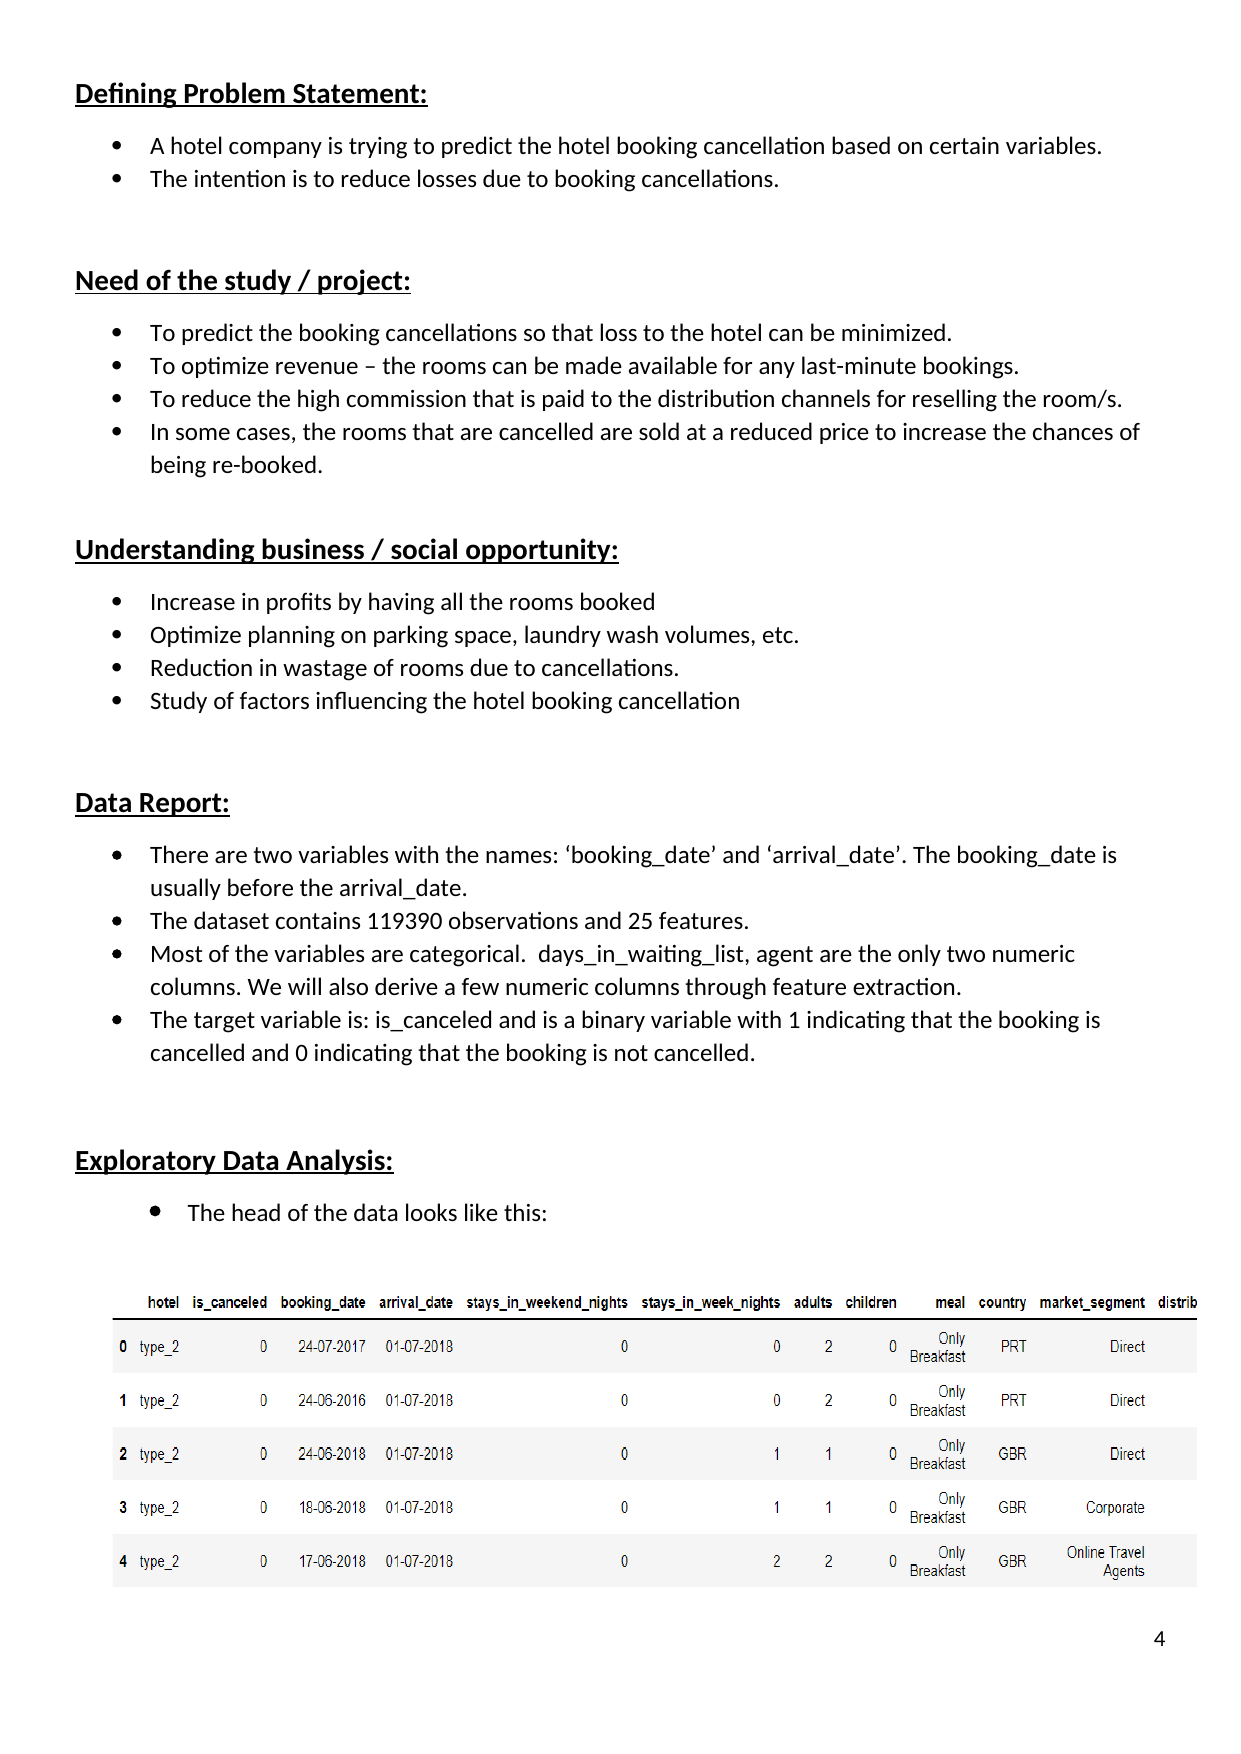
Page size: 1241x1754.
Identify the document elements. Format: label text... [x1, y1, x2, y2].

text Data Report: [75, 784, 1165, 820]
list To predict the booking cancellations so that loss to the hotel can be minimized. [112, 317, 1165, 348]
list Reduction in wastage of rooms due to cancellations. [112, 652, 1165, 683]
list There are two variables with the names: ‘booking_date’ and ‘arrival_date’. The booking_date is usually before the arrival_date. [112, 839, 1165, 903]
list A hotel company is trying to predict the hotel booking cancellation based on certain variables. [112, 130, 1165, 161]
text Understanding business / social opportunity: [75, 531, 1165, 567]
list The intention is to reduce losses due to booking cancellations. [112, 163, 1165, 193]
picture [112, 1285, 1203, 1589]
text Need of the study / project: [75, 262, 1165, 298]
list To reduce the high commission that is paid to the distribution channels for reselling the room/s. [112, 383, 1165, 414]
list Optimize planning on parking space, laundry wash volumes, etc. [112, 619, 1165, 650]
list The dataset contains 119390 observations and 25 features. [112, 905, 1165, 936]
text Defining Problem Statement: [75, 75, 1165, 111]
list In some cases, the rooms that are cancelled are sold at a reduced price to increase the chances of being re-booked. [112, 416, 1165, 479]
text Exploratory Data Analysis: [75, 1142, 1165, 1177]
list The head of the data looks like this: [150, 1197, 1165, 1227]
list Most of the variables are categorical. days_in_waiting_list, agent are the only two numeric columns. We will also derive a few numeric columns through feature extraction. [112, 938, 1165, 1002]
list Increase in profits by having all the rooms booked [112, 587, 1165, 617]
list To optimize revenue – the rooms can be made available for any last-minute bookings. [112, 350, 1165, 381]
list The target variable is: is_canceled and is a binary variable with 1 indicating that the booking is cancelled and 0 indicating that the booking is not cancelled. [112, 1004, 1165, 1068]
list Study of factors influencing the hotel booking cancellation [112, 685, 1165, 716]
